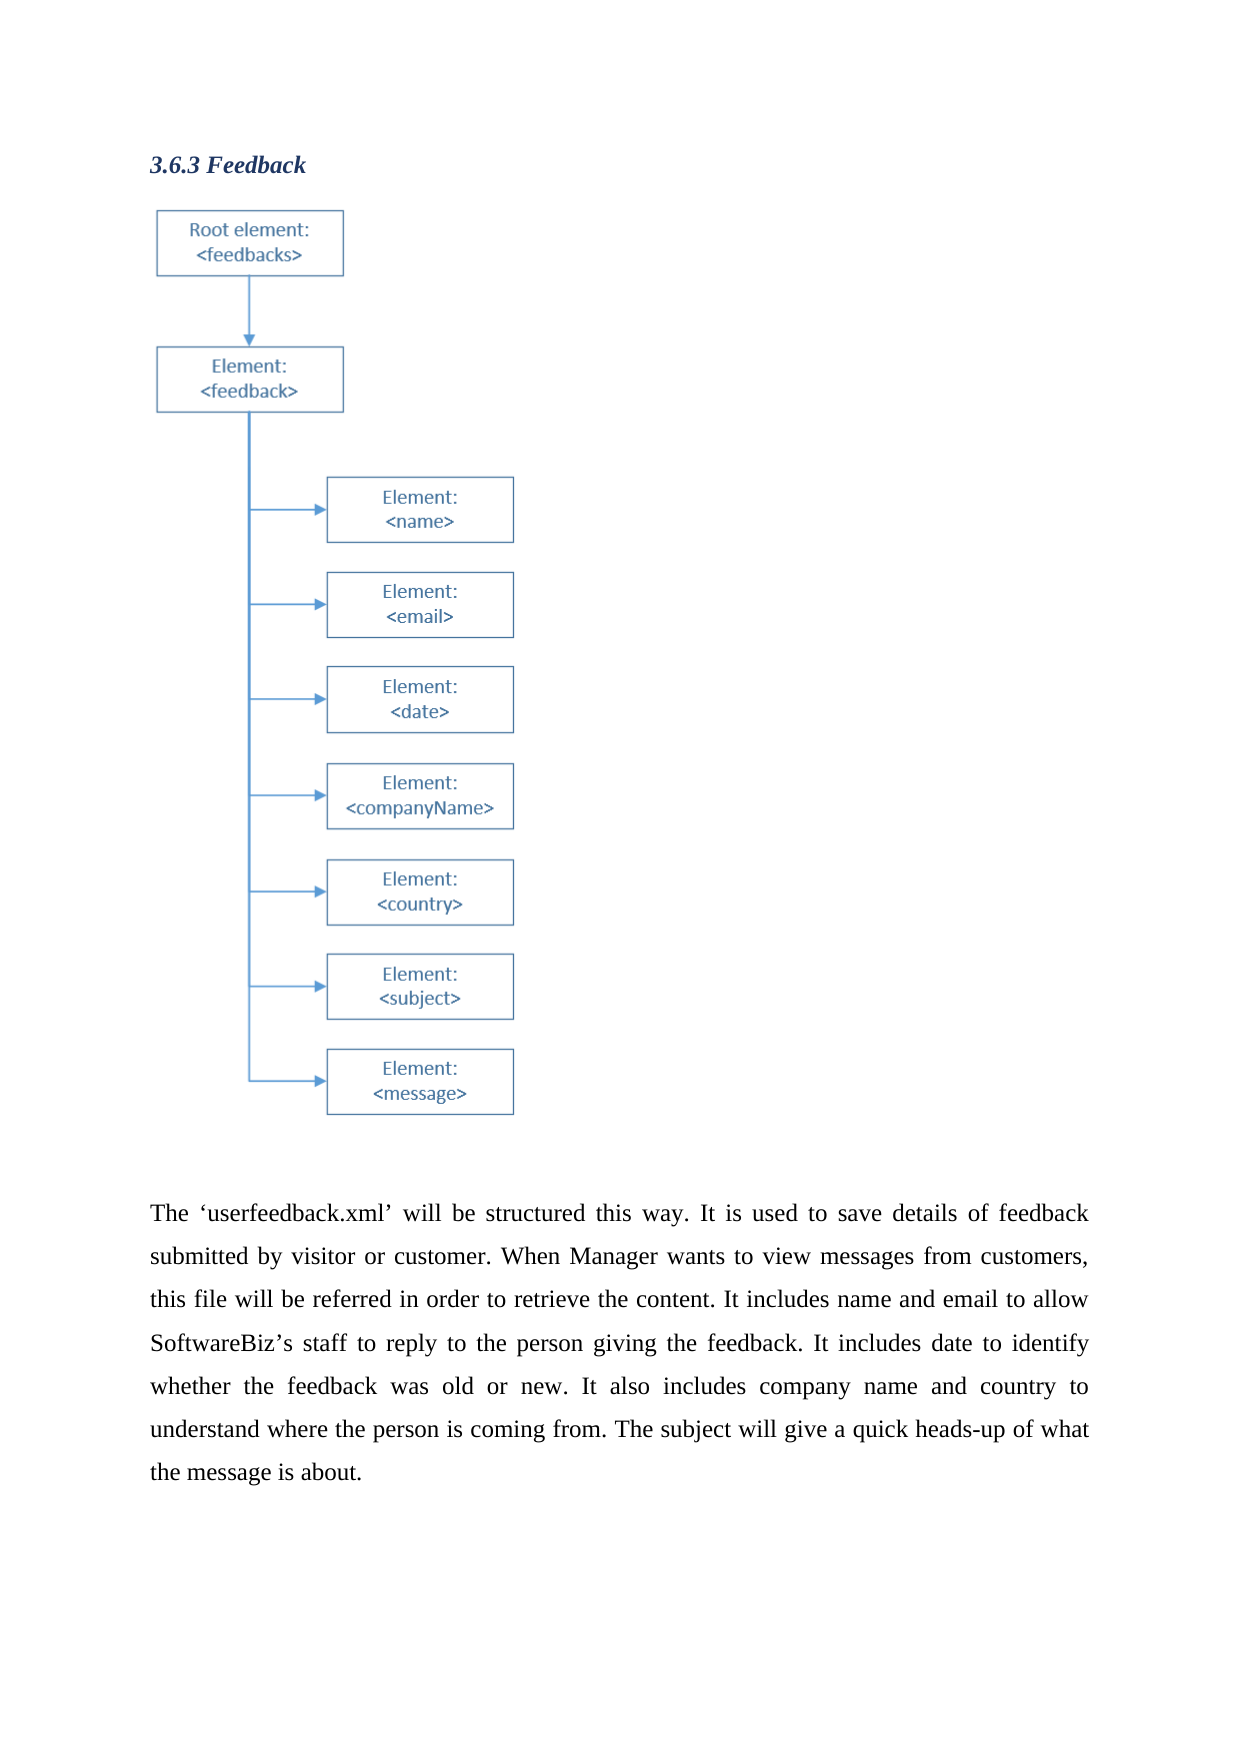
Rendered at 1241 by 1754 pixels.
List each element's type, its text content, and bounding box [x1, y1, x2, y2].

picture [150, 206, 519, 1120]
subtitle 3.6.3 Feedback [150, 150, 1090, 179]
text The ‘userfeedback.xml’ will be structured this way. It is used to save details of feedback submitted by visitor or customer. When Manager wants to view messages from customers, this file will be referred in order to retrieve the content. It includes name and email to allow SoftwareBiz’s staff to reply to the person giving the feedback. It includes date to identify whether the feedback was old or new. It also includes company name and country to understand where the person is coming from. The subject will give a quick heads-up of what the message is about. [150, 1198, 1090, 1486]
